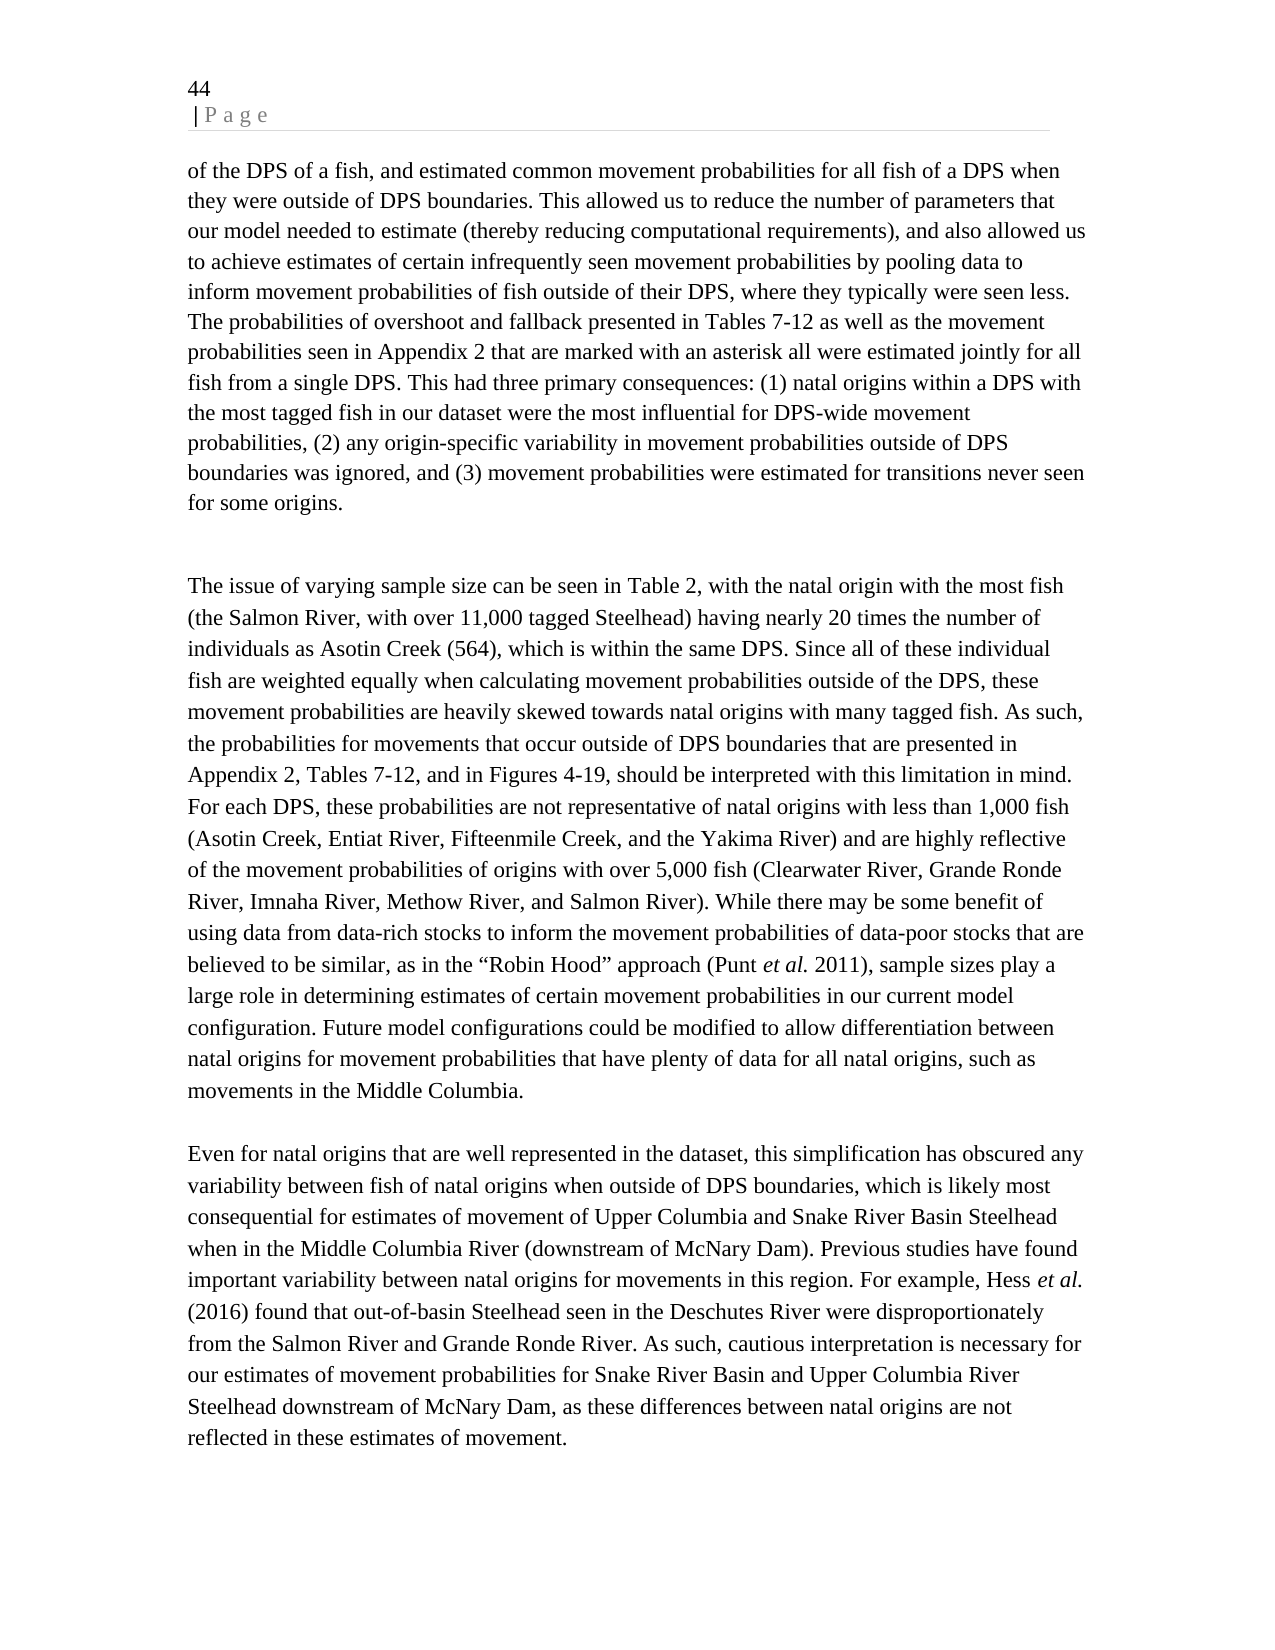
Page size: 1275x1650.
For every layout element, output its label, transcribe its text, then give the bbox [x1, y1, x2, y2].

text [187, 157, 1087, 516]
text Even for natal origins that are well represented in the dataset, this simplification has obscured any variability between fish of natal origins when outside of DPS boundaries, which is likely most consequential for estimates of movement of Upper Columbia and Snake River Basin Steelhead when in the Middle Columbia River (downstream of McNary Dam). Previous studies have found important variability between natal origins for movements in this region. For example, Hess et al. (2016) found that out-of-basin Steelhead seen in the Deschutes River were disproportionately from the Salmon River and Grande Ronde River. As such, cautious interpretation is necessary for our estimates of movement probabilities for Snake River Basin and Upper Columbia River Steelhead downstream of McNary Dam, as these differences between natal origins are not reflected in these estimates of movement. [187, 1140, 1087, 1451]
text The issue of varying sample size can be seen in Table 2, with the natal origin with the most fish (the Salmon River, with over 11,000 tagged Steelhead) having nearly 20 times the number of individuals as Asotin Creek (564), which is within the same DPS. Since all of these individual fish are weighted equally when calculating movement probabilities outside of the DPS, these movement probabilities are heavily skewed towards natal origins with many tagged fish. As such, the probabilities for movements that occur outside of DPS boundaries that are presented in Appendix 2, Tables 7-12, and in Figures 4-19, should be interpreted with this limitation in mind. For each DPS, these probabilities are not representative of natal origins with less than 1,000 fish (Asotin Creek, Entiat River, Fifteenmile Creek, and the Yakima River) and are highly reflective of the movement probabilities of origins with over 5,000 fish (Clearwater River, Grande Ronde River, Imnaha River, Methow River, and Salmon River). While there may be some benefit of using data from data-rich stocks to inform the movement probabilities of data-poor stocks that are believed to be similar, as in the “Robin Hood” approach (Punt et al. 2011), sample sizes play a large role in determining estimates of certain movement probabilities in our current model configuration. Future model configurations could be modified to allow differentiation between natal origins for movement probabilities that have plenty of data for all natal origins, such as movements in the Middle Columbia. [187, 572, 1087, 1103]
